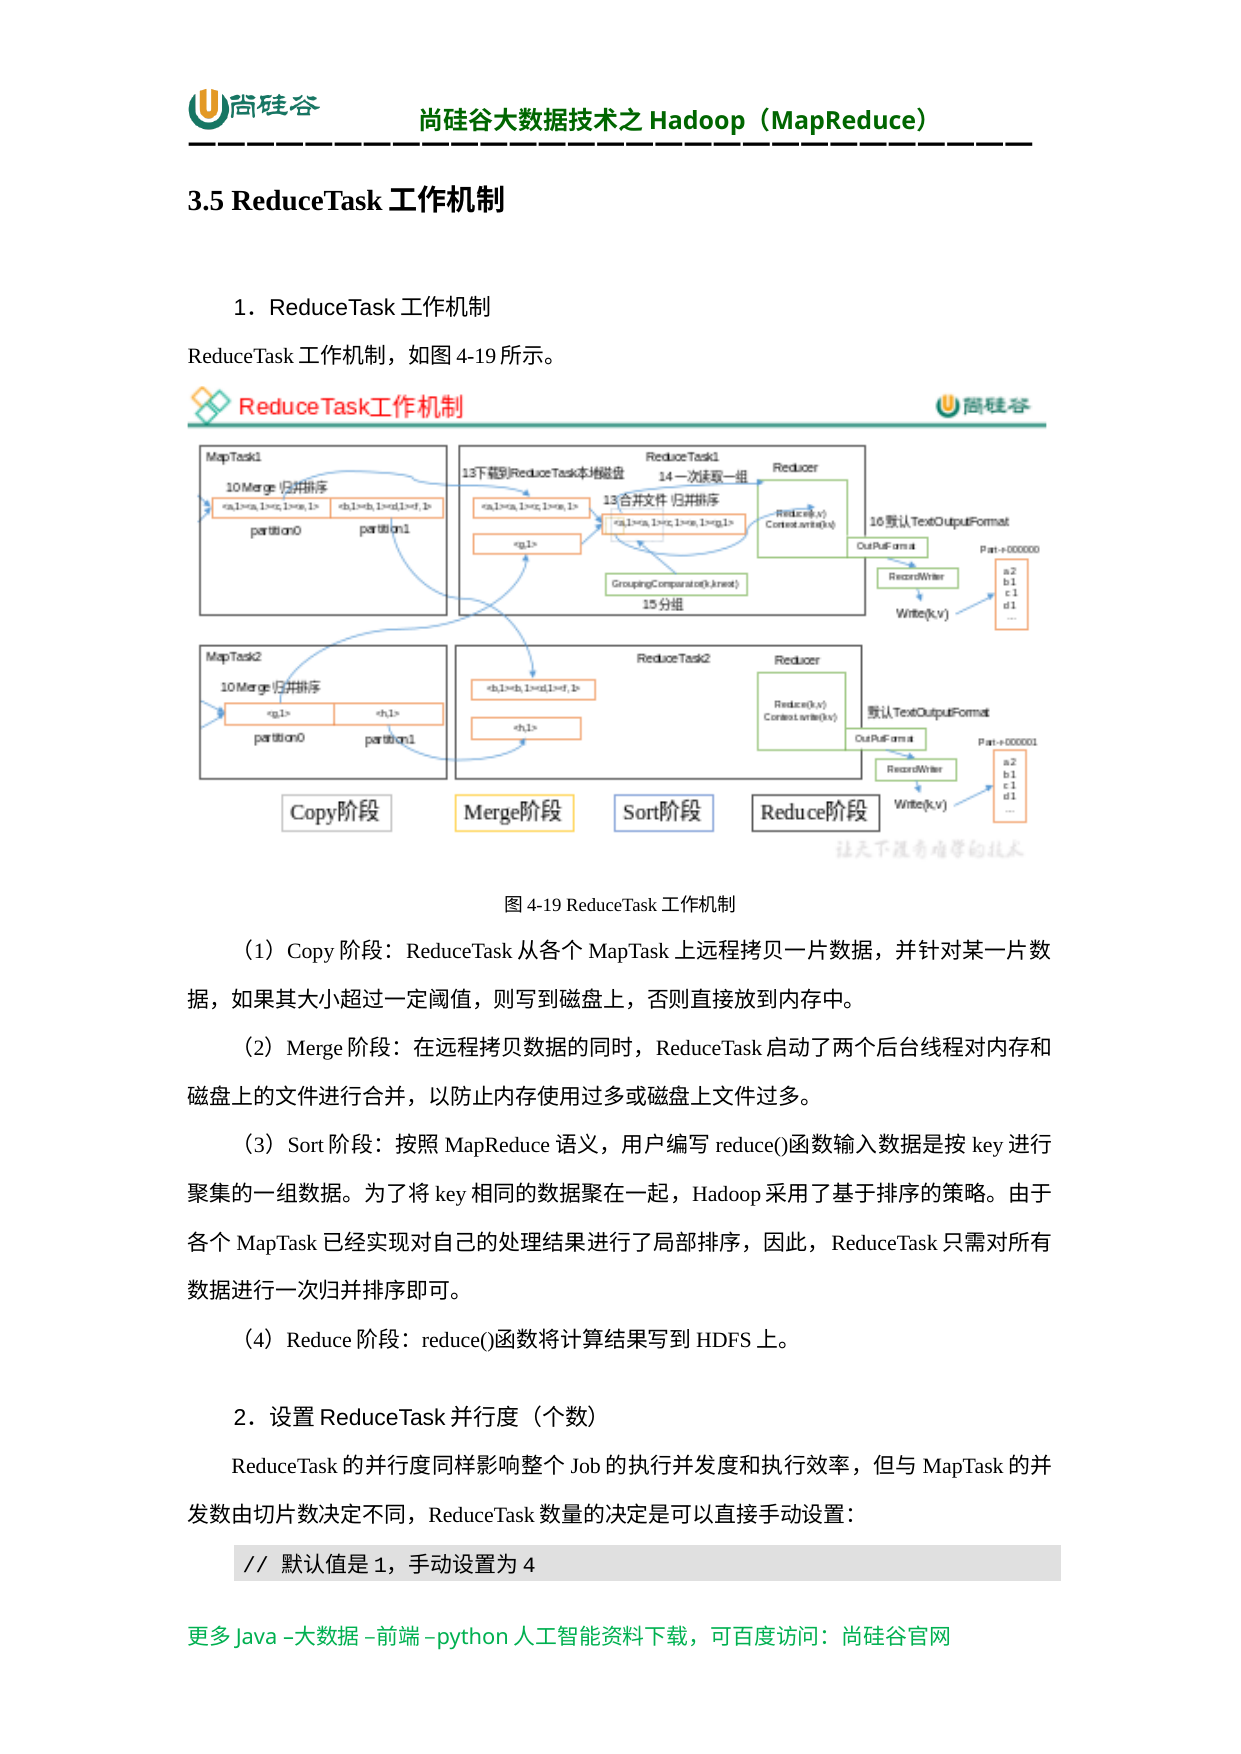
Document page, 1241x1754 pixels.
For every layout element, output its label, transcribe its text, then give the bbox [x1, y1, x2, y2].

text // 默认值是1，手动设置为4 [234, 1545, 1061, 1581]
text （1）Copy阶段：ReduceTask从各个MapTask上远程拷贝一片数据，并针对某一片数据，如果其大小超过一定阈值，则写到磁盘上，否则直接放到内存中。 [187, 933, 1053, 1014]
text （2）Merge阶段：在远程拷贝数据的同时，ReduceTask启动了两个后台线程对内存和磁盘上的文件进行合并，以防止内存使用过多或磁盘上文件过多。 [187, 1030, 1053, 1111]
text （3）Sort阶段：按照MapReduce语义，用户编写reduce()函数输入数据是按key进行聚集的一组数据。为了将key相同的数据聚在一起，Hadoop采用了基于排序的策略。由于各个MapTask已经实现对自己的处理结果进行了局部排序，因此，ReduceTask只需对所有数据进行一次归并排序即可。 [187, 1127, 1053, 1306]
picture [187, 88, 320, 130]
text ReduceTask工作机制，如图4-19所示。 [187, 338, 1053, 371]
text （4）Reduce阶段：reduce()函数将计算结果写到HDFS上。 [187, 1321, 1053, 1354]
text 2．设置ReduceTask并行度（个数） [187, 1383, 1053, 1448]
text 图4-19 ReduceTask工作机制 [187, 887, 1053, 919]
text ReduceTask的并行度同样影响整个Job的执行并发度和执行效率，但与MapTask的并发数由切片数决定不同，ReduceTask数量的决定是可以直接手动设置： [187, 1448, 1053, 1529]
subtitle 3.5 ReduceTask工作机制 [187, 165, 1053, 230]
text 1．ReduceTask工作机制 [187, 273, 1053, 338]
